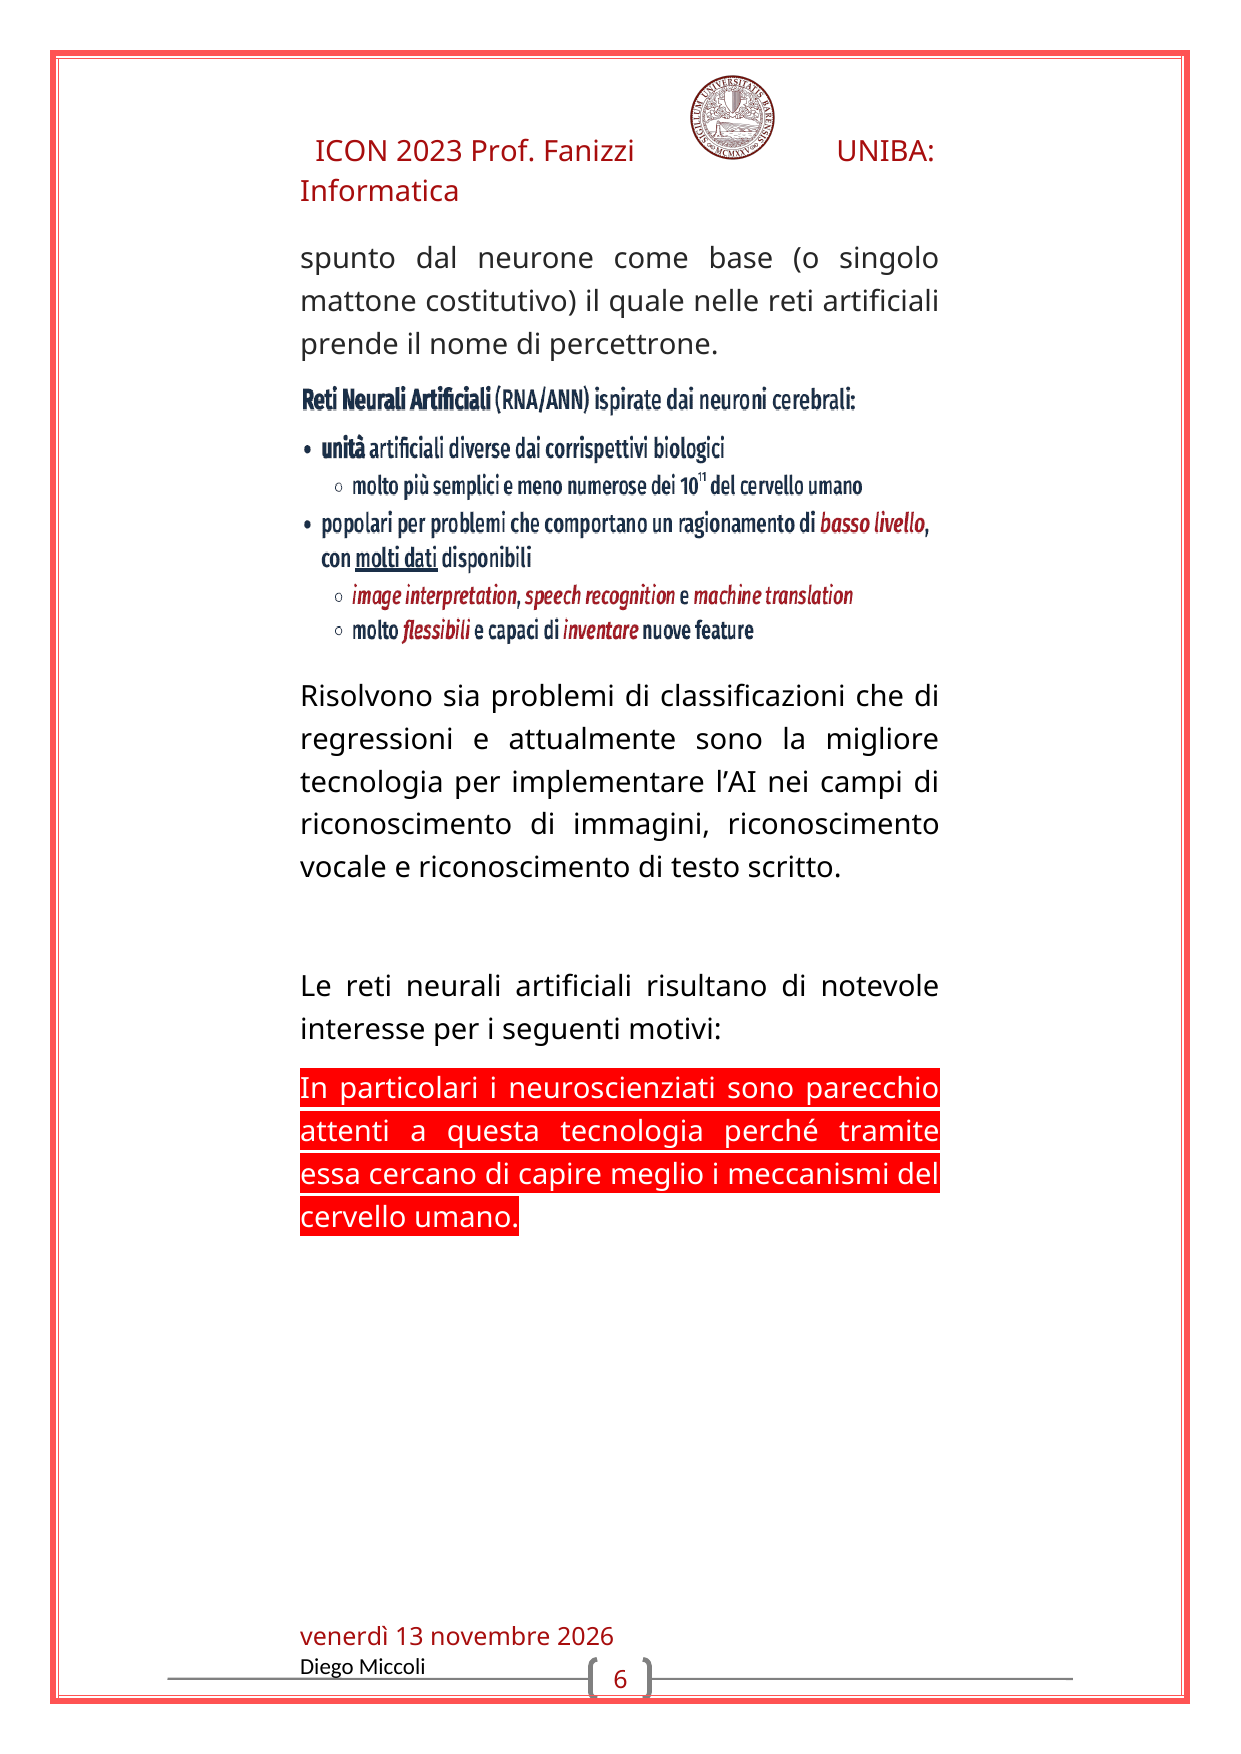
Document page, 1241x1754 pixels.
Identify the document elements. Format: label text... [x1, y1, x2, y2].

text In particolari i neuroscienziati sono parecchio attenti a questa tecnologia perché tramite essa cercano di capire meglio i meccanismi del cervello umano. [300, 1193, 940, 1236]
text Risolvono sia problemi di classificazioni che di regressioni e attualmente sono la migliore tecnologia per implementare l’AI nei campi di riconoscimento di immagini, riconoscimento vocale e riconoscimento di testo scritto. [300, 675, 940, 886]
picture [300, 382, 932, 656]
picture [687, 73, 777, 162]
text Le reti neurali artificiali risultano di notevole interesse per i seguenti motivi: [300, 965, 940, 1048]
